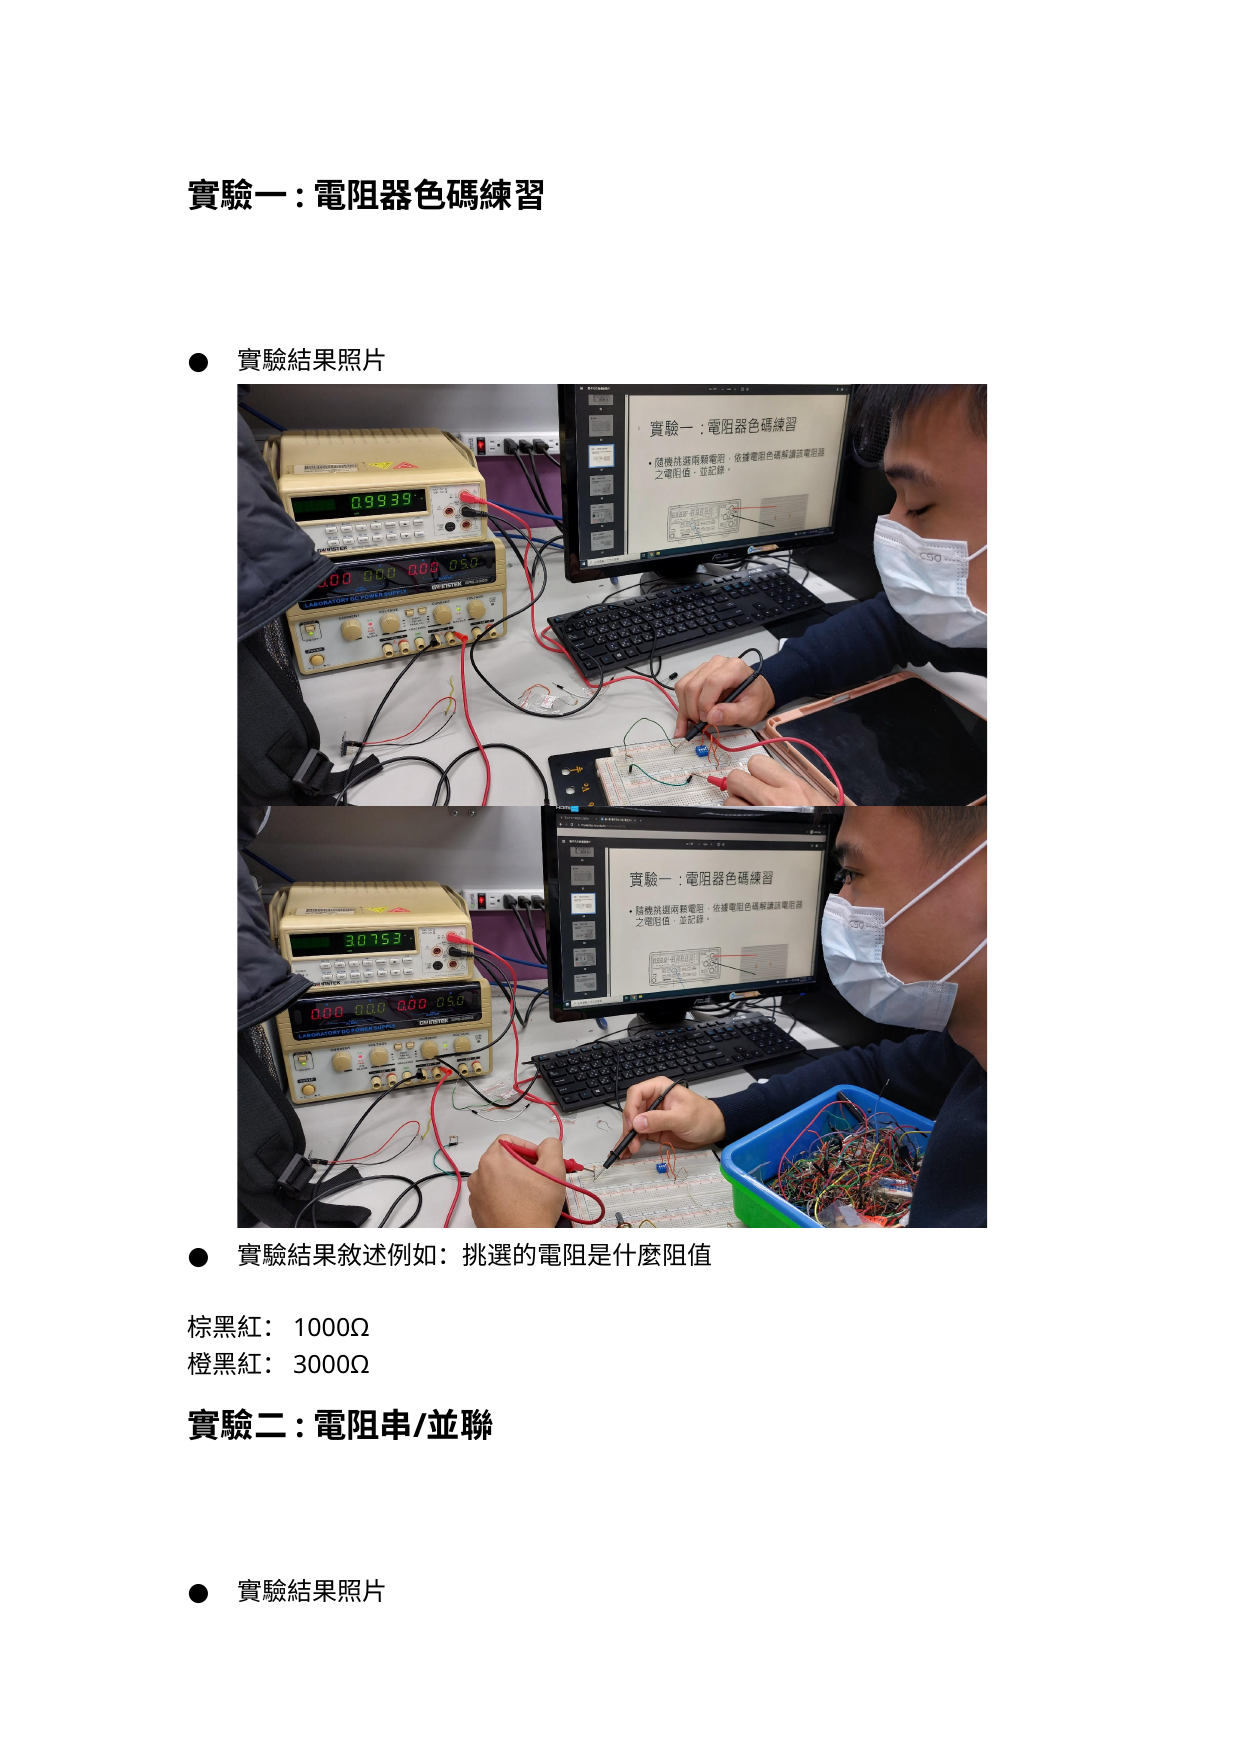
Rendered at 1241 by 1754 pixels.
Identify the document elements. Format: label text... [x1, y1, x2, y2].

subtitle 實驗一 : 電阻器色碼練習 [187, 169, 1053, 217]
text 棕黑紅： 1000Ω [187, 1308, 1053, 1344]
list 實驗結果照片 [187, 1563, 1053, 1614]
text 橙黑紅： 3000Ω [187, 1344, 1053, 1380]
list 實驗結果敘述例如：挑選的電阻是什麼阻值 [187, 1228, 1053, 1279]
subtitle 實驗二 : 電阻串/並聯 [187, 1399, 1053, 1447]
picture [237, 384, 988, 1228]
